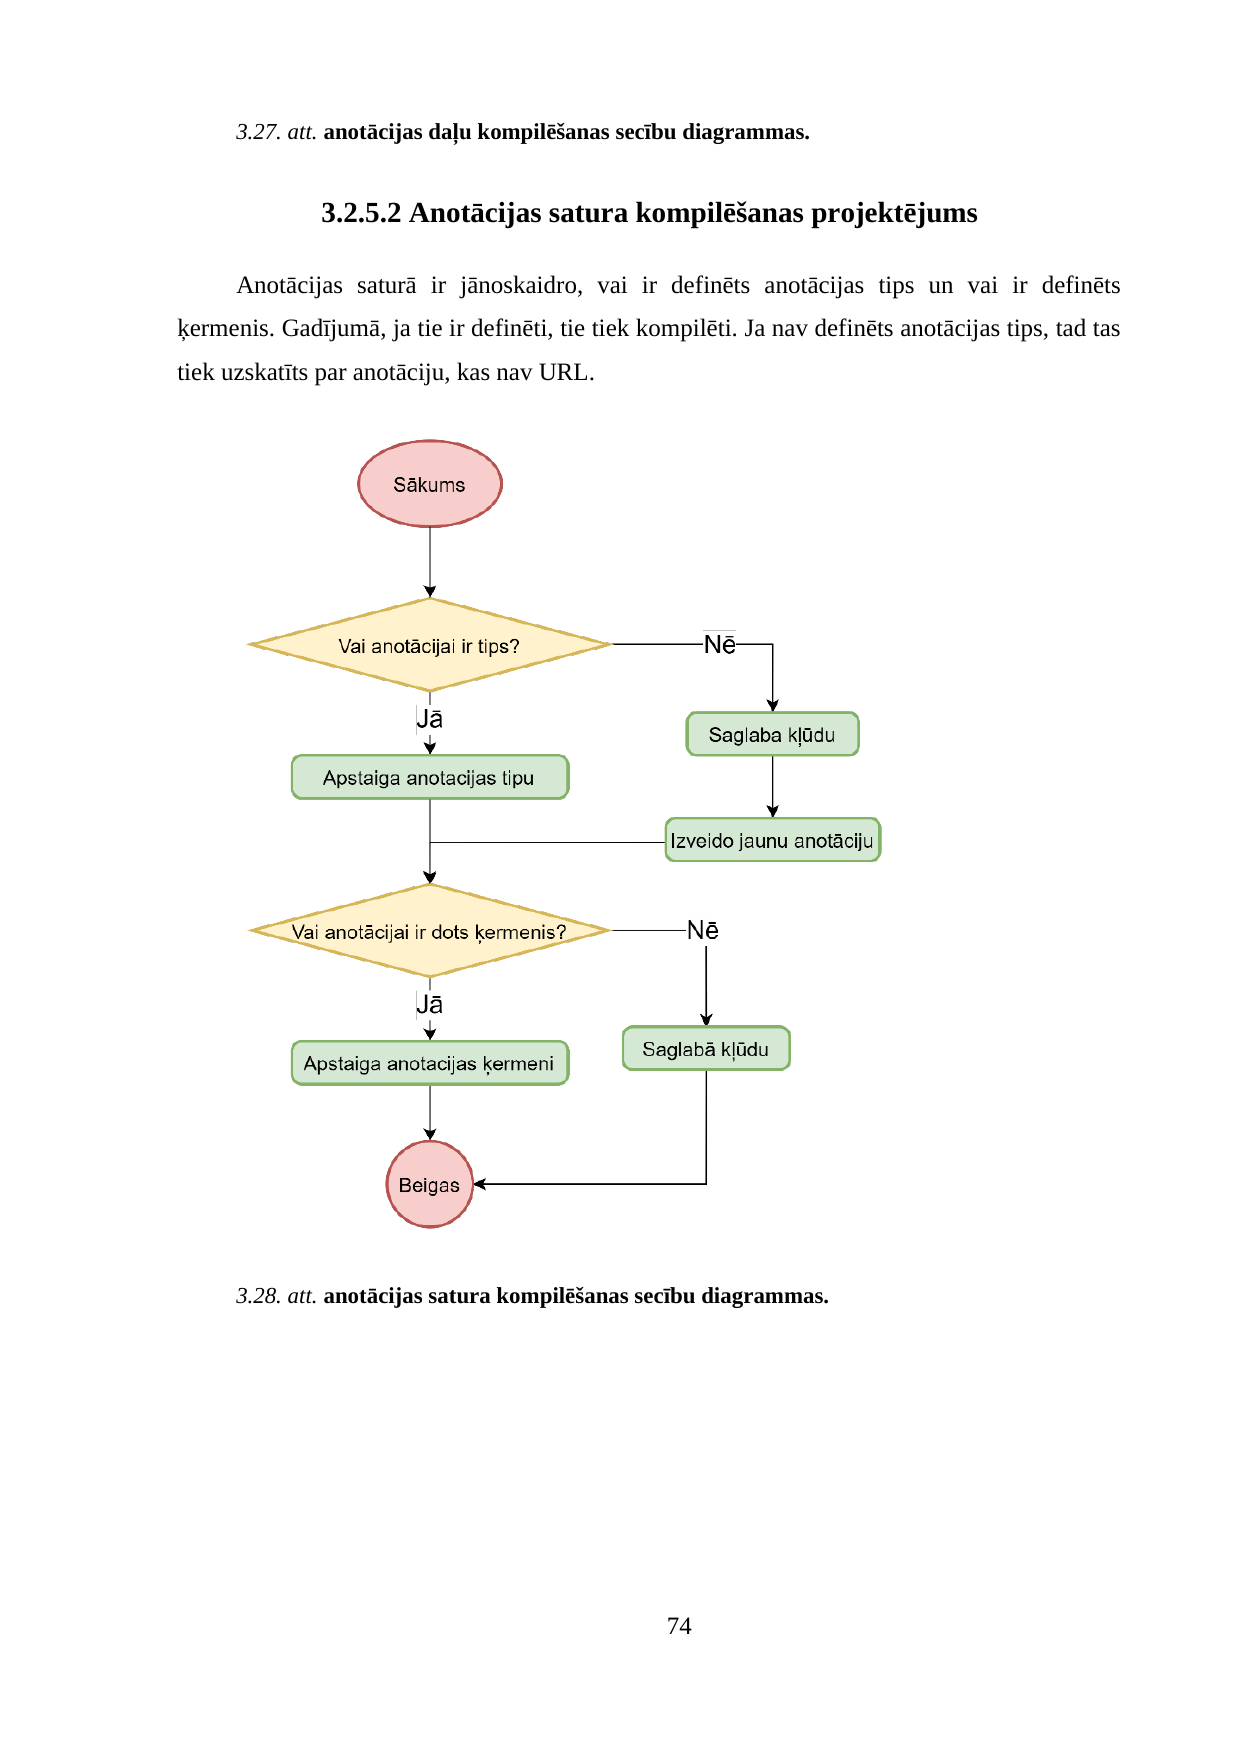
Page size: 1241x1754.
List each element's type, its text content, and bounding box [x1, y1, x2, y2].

subtitle 3.2.5.2 Anotācijas satura kompilēšanas projektējums [177, 195, 1122, 228]
text Anotācijas saturā ir jānoskaidro, vai ir definēts anotācijas tips un vai ir definēts ķermenis. Gadījumā, ja tie ir definēti, tie tiek kompilēti. Ja nav definēts anotācijas tips, tad tas tiek uzskatīts par anotāciju, kas nav URL. [177, 270, 1122, 385]
picture [236, 424, 896, 1243]
text 3.27. att. anotācijas daļu kompilēšanas secību diagrammas. [177, 118, 1122, 144]
text 3.28. att. anotācijas satura kompilēšanas secību diagrammas. [177, 1282, 1122, 1308]
